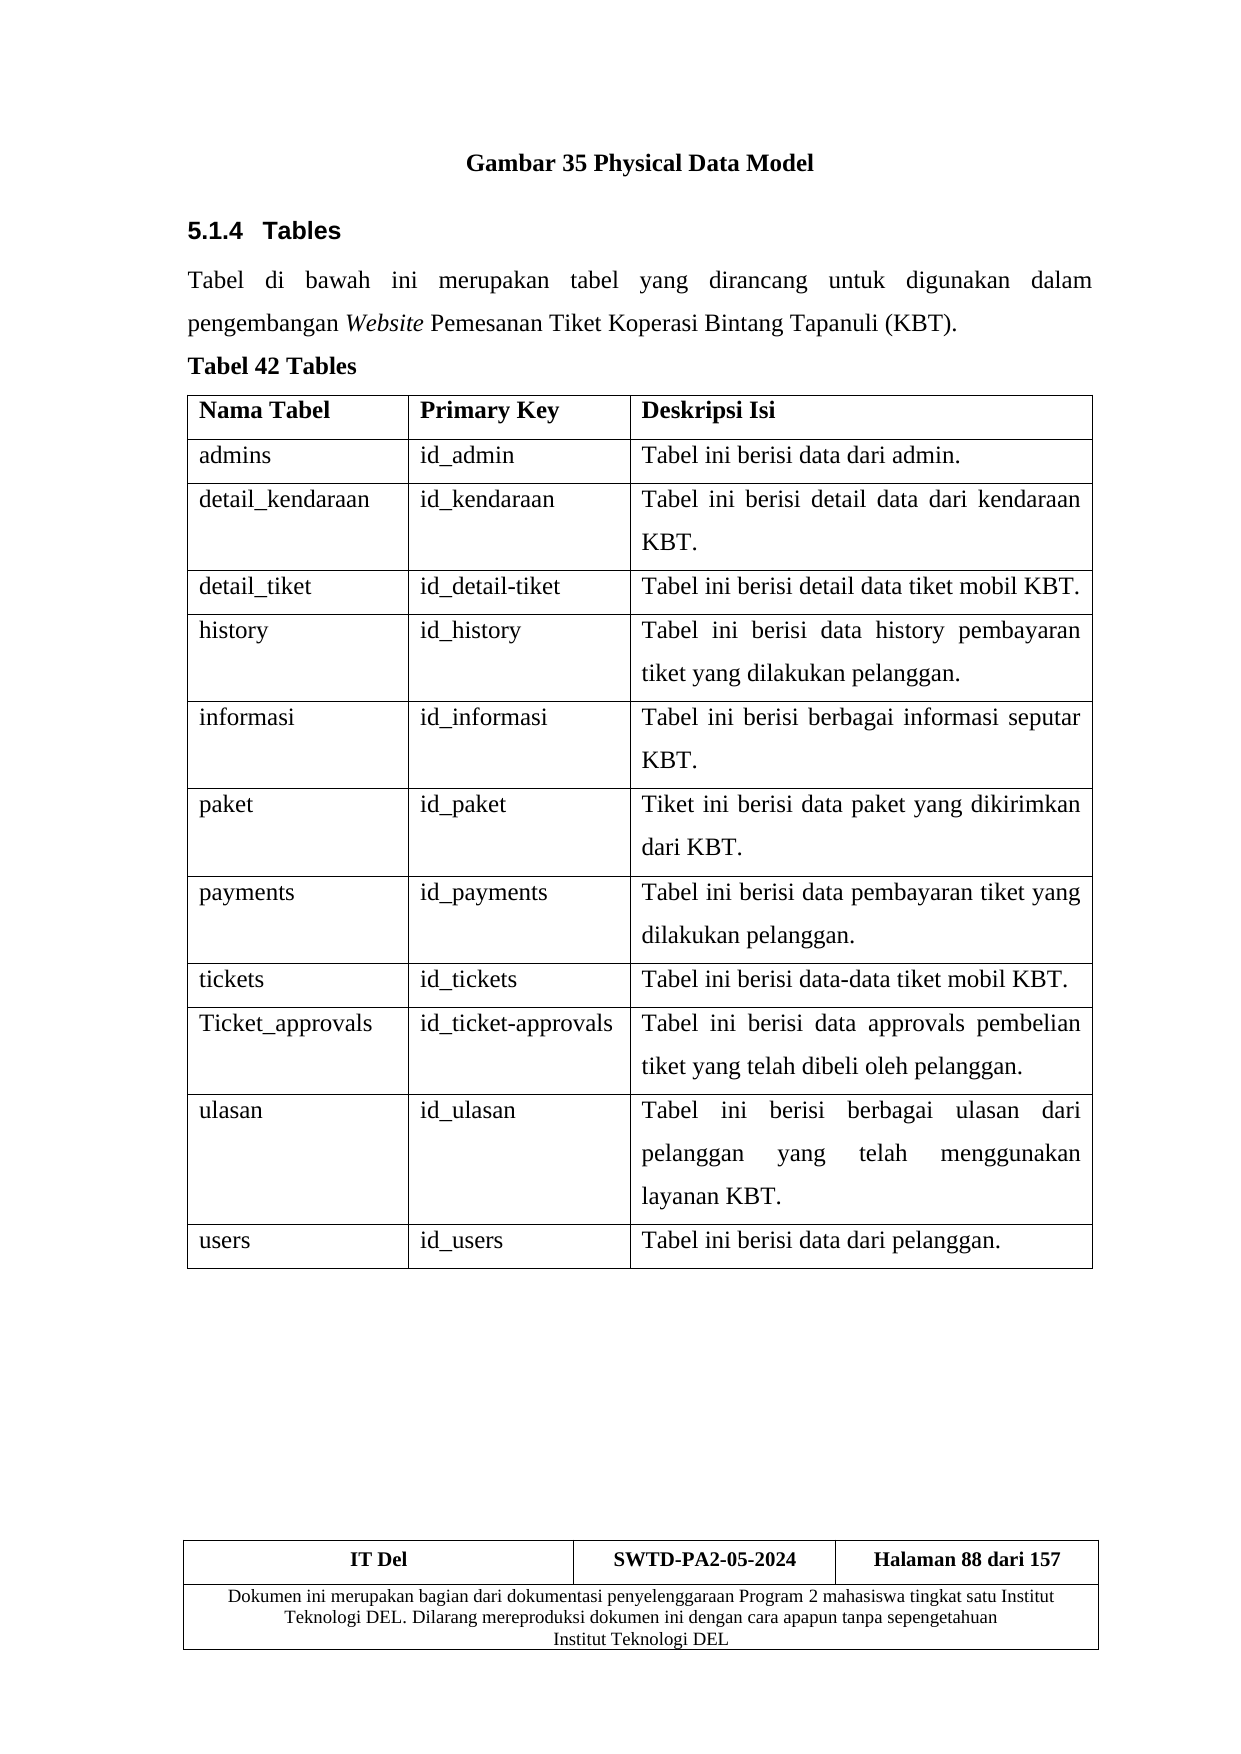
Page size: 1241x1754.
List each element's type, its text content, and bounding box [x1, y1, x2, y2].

table_header Deskripsi Isi [631, 396, 1092, 439]
table_cell Tabel ini berisi berbagai informasi seputar KBT. [631, 702, 1092, 788]
table_cell id_kendaraan [409, 484, 630, 570]
table_cell id_ulasan [409, 1095, 630, 1224]
table_cell history [188, 615, 408, 701]
table_cell paket [188, 789, 408, 876]
table_cell detail_kendaraan [188, 484, 408, 570]
table_cell id_tickets [409, 964, 630, 1007]
table_cell id_ticket-approvals [409, 1008, 630, 1094]
table_cell Tabel ini berisi berbagai ulasan dari pelanggan yang telah menggunakan layanan KBT. [631, 1095, 1092, 1224]
table_cell tickets [188, 964, 408, 1007]
table_cell Tabel ini berisi data-data tiket mobil KBT. [631, 964, 1092, 1007]
table_cell informasi [188, 702, 408, 788]
table_cell id_informasi [409, 702, 630, 788]
table_cell Tabel ini berisi data pembayaran tiket yang dilakukan pelanggan. [631, 877, 1092, 963]
table_cell ulasan [188, 1095, 408, 1224]
table_header Nama Tabel [188, 396, 408, 439]
table_cell payments [188, 877, 408, 963]
table_cell Ticket_approvals [188, 1008, 408, 1094]
table_cell id_users [409, 1225, 630, 1268]
table_cell Tabel ini berisi data dari pelanggan. [631, 1225, 1092, 1268]
table_cell admins [188, 440, 408, 483]
table_cell Tabel ini berisi detail data tiket mobil KBT. [631, 571, 1092, 614]
table_cell Tabel ini berisi data approvals pembelian tiket yang telah dibeli oleh pelanggan. [631, 1008, 1092, 1094]
table_cell id_admin [409, 440, 630, 483]
table_cell users [188, 1225, 408, 1268]
table_cell id_detail-tiket [409, 571, 630, 614]
table_cell Tabel ini berisi data dari admin. [631, 440, 1092, 483]
text Gambar 35 Physical Data Model [187, 148, 1092, 176]
table_cell Tabel ini berisi data history pembayaran tiket yang dilakukan pelanggan. [631, 615, 1092, 701]
table_cell id_history [409, 615, 630, 701]
table_cell detail_tiket [188, 571, 408, 614]
subtitle Tables [187, 216, 1092, 244]
table_header Primary Key [409, 396, 630, 439]
table_cell id_payments [409, 877, 630, 963]
table_cell id_paket [409, 789, 630, 876]
table_cell Tiket ini berisi data paket yang dikirimkan dari KBT. [631, 789, 1092, 876]
table_cell Tabel ini berisi detail data dari kendaraan KBT. [631, 484, 1092, 570]
text Tabel di bawah ini merupakan tabel yang dirancang untuk digunakan dalam pengembangan Website Pemesanan Tiket Koperasi Bintang Tapanuli (KBT). [187, 265, 1092, 337]
